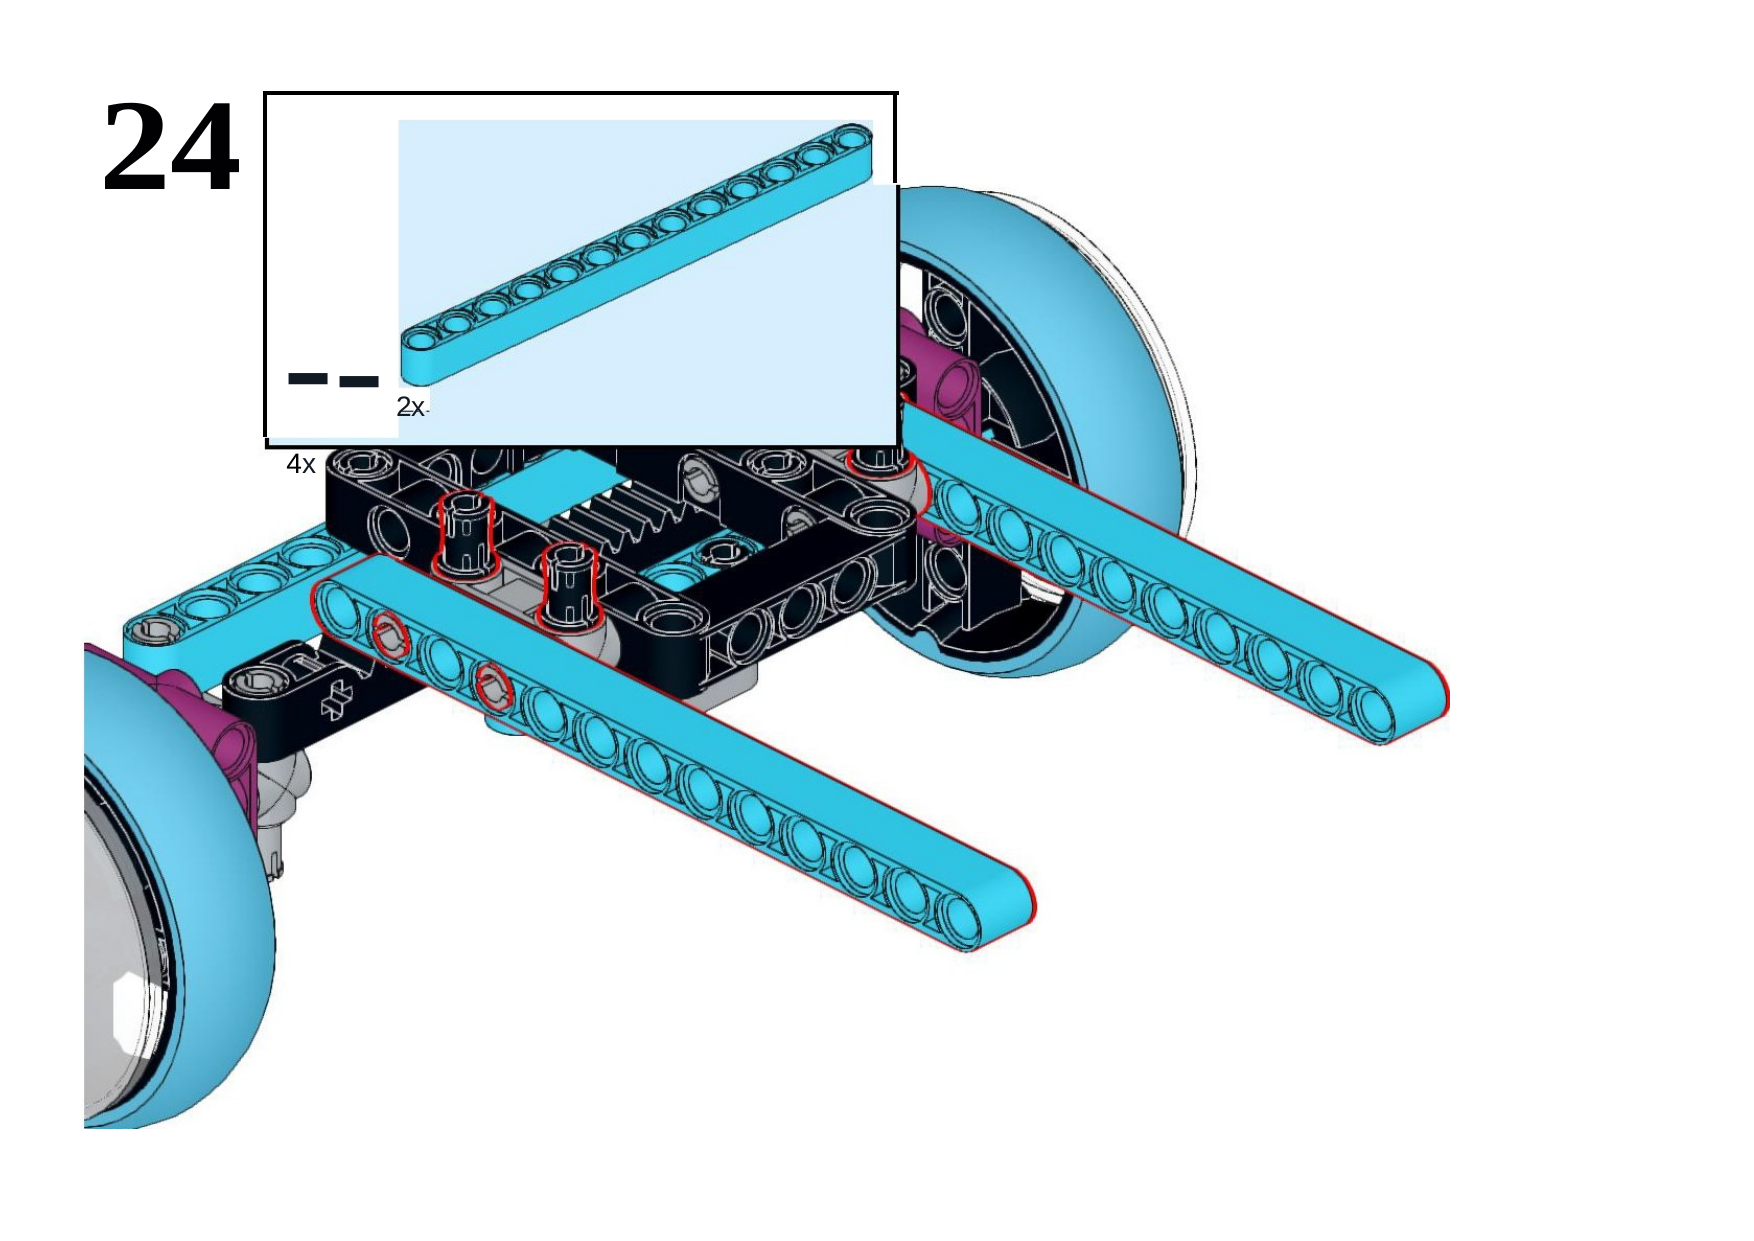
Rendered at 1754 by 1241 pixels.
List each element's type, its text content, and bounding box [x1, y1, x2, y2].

text -4x [283, 273, 319, 479]
subtitle 24 [99, 68, 319, 217]
picture [81, 119, 1450, 1129]
text -2x [334, 276, 1716, 450]
